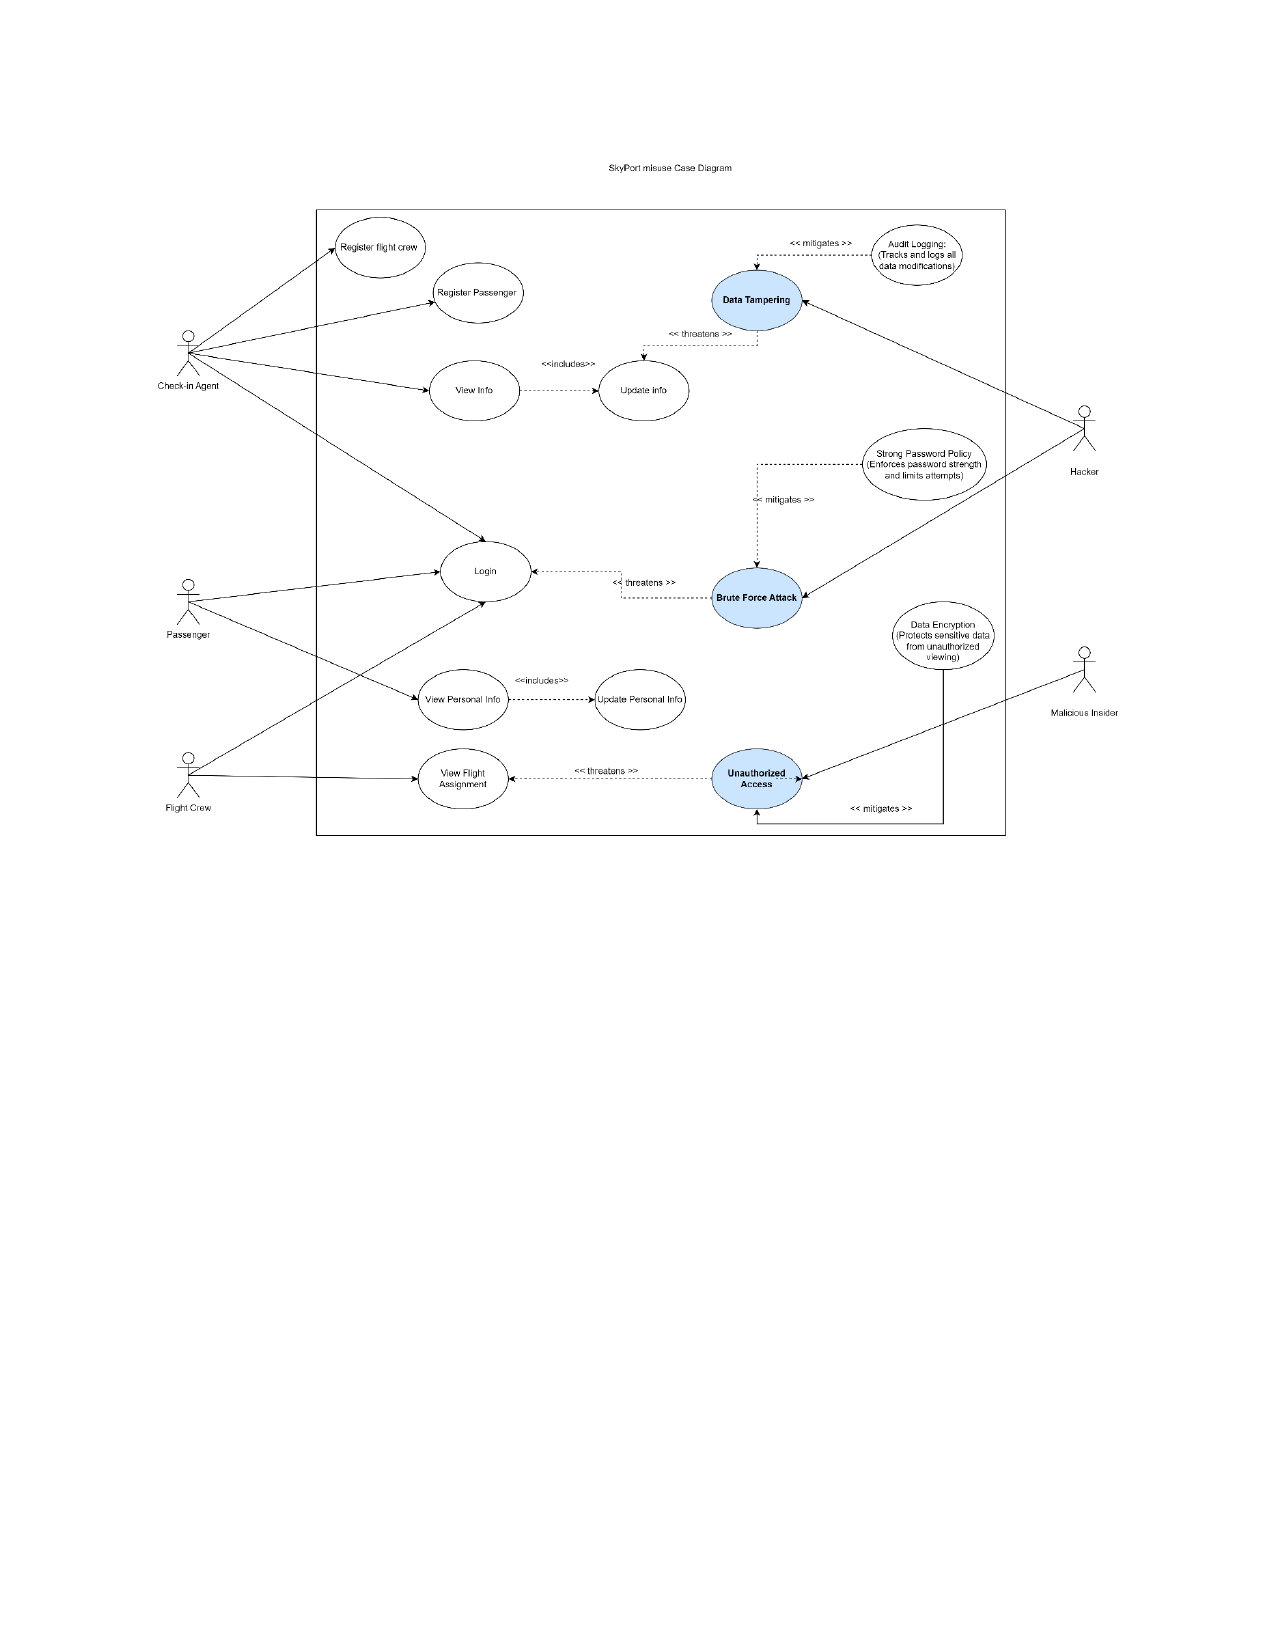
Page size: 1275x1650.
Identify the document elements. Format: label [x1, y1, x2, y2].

picture [150, 150, 1125, 843]
